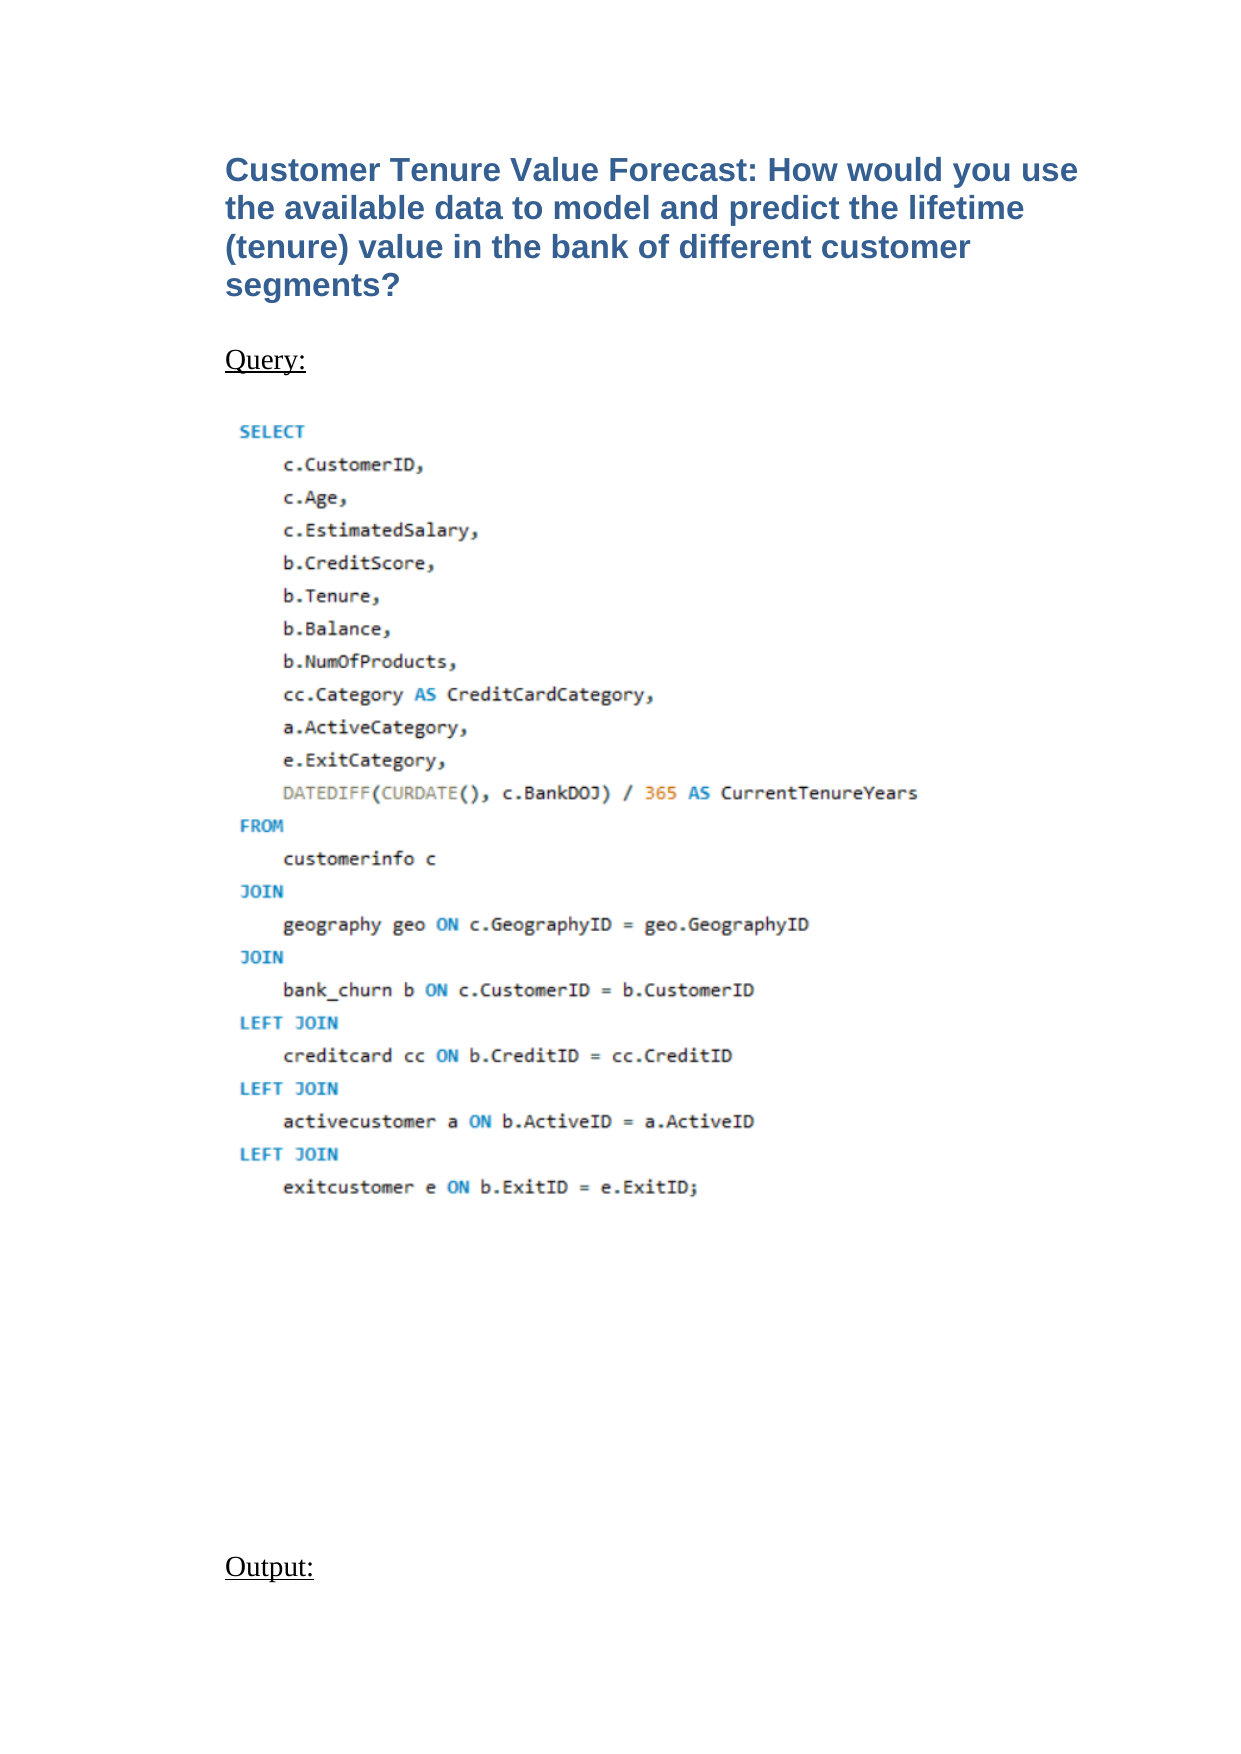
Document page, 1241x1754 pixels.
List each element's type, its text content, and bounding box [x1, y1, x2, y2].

picture [225, 414, 965, 1210]
list Customer Tenure Value Forecast: How would you use the available data to model and predict the lifetime (tenure) value in the bank of different customer segments? [225, 150, 1090, 304]
list Query: [225, 342, 1090, 376]
list Output: [225, 1549, 1090, 1583]
